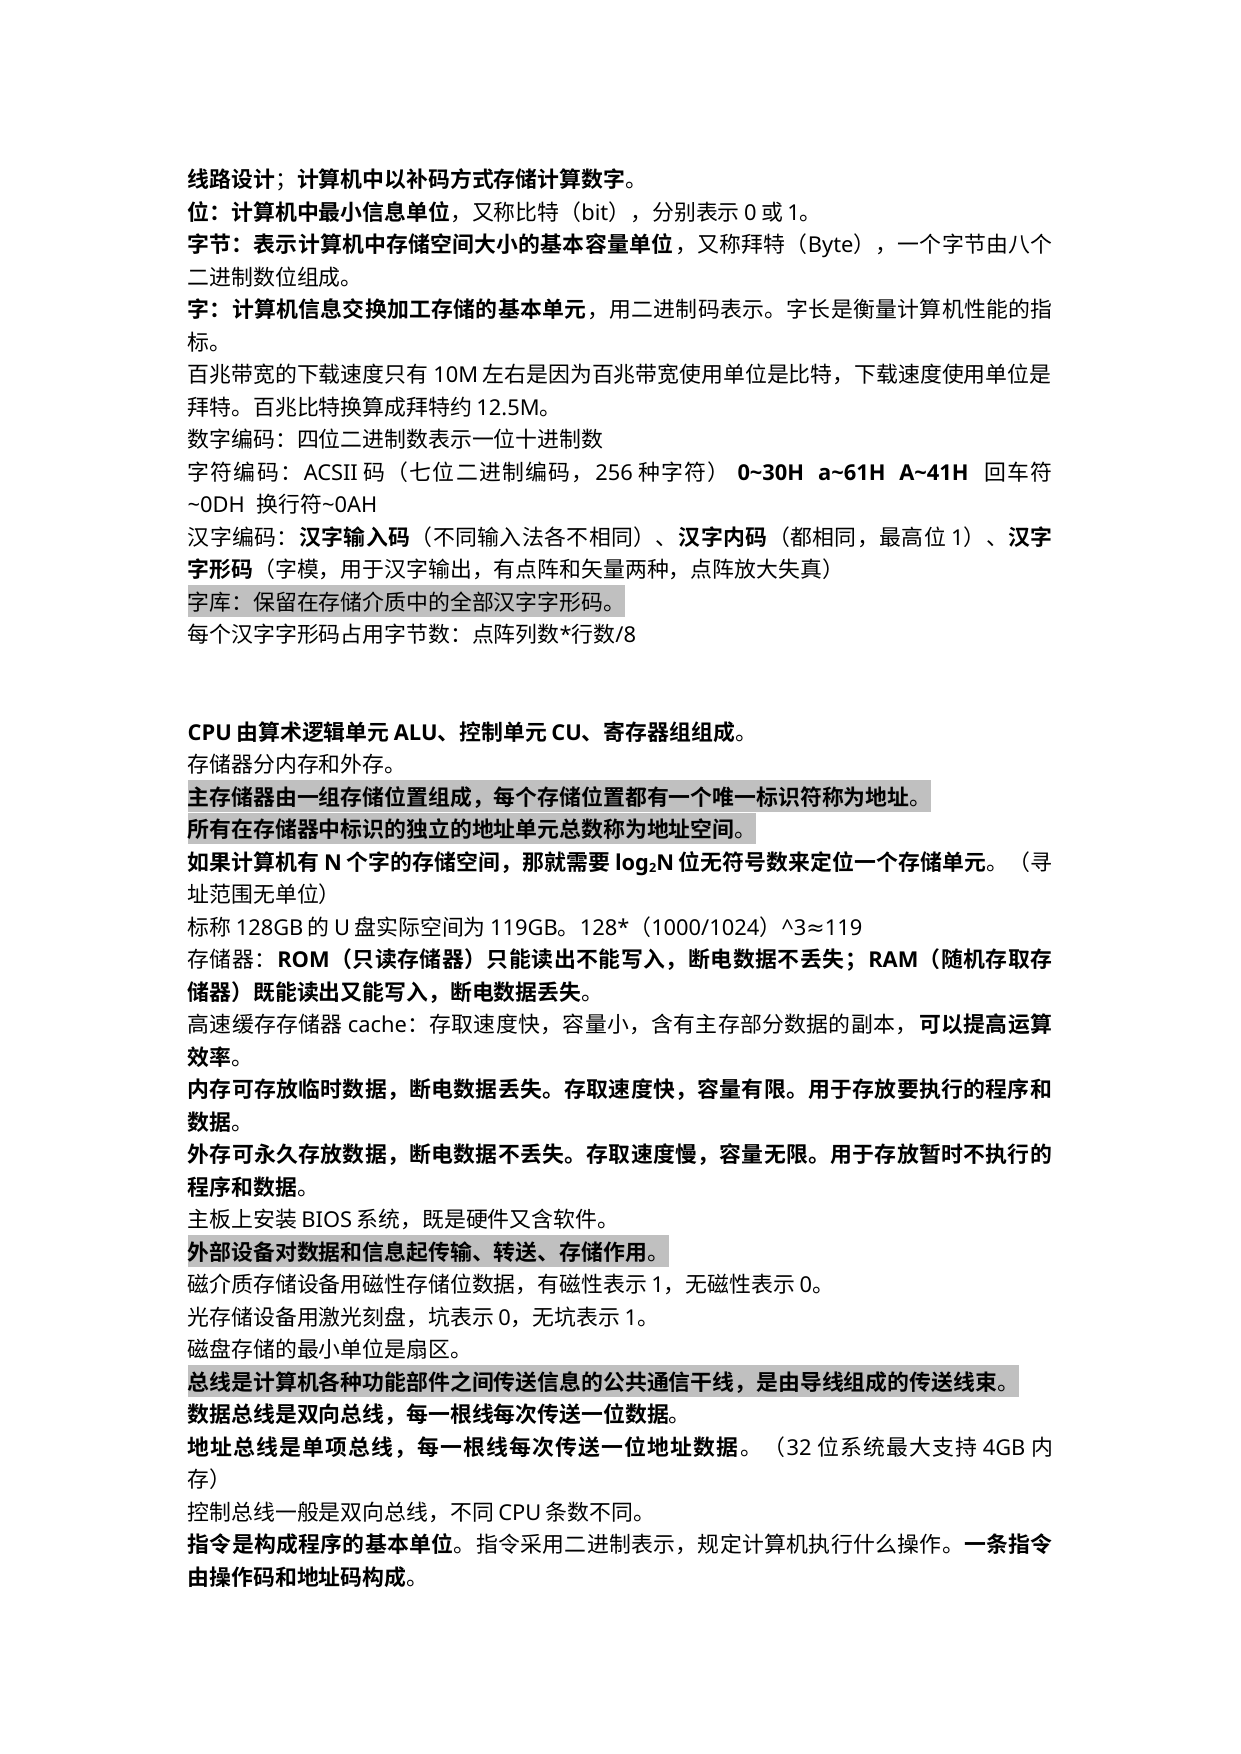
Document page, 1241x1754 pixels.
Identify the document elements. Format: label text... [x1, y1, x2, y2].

text 主存储器由一组存储位置组成，每个存储位置都有一个唯一标识符称为地址。 [187, 779, 1053, 812]
text 字：计算机信息交换加工存储的基本单元，用二进制码表示。字长是衡量计算机性能的指标。 [187, 292, 1053, 357]
text 存储器：ROM（只读存储器）只能读出不能写入，断电数据不丢失；RAM（随机存取存储器）既能读出又能写入，断电数据丢失。 [187, 942, 1053, 1007]
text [187, 162, 1053, 194]
text 总线是计算机各种功能部件之间传送信息的公共通信干线，是由导线组成的传送线束。 [187, 1364, 1053, 1397]
text 如果计算机有N个字的存储空间，那就需要log2N位无符号数来定位一个存储单元。（寻址范围无单位） [187, 844, 1053, 909]
text 光存储设备用激光刻盘，坑表示0，无坑表示1。 [187, 1299, 1053, 1332]
text 存储器分内存和外存。 [187, 747, 1053, 779]
text 百兆带宽的下载速度只有10M左右是因为百兆带宽使用单位是比特，下载速度使用单位是拜特。百兆比特换算成拜特约12.5M。 [187, 357, 1053, 422]
text 指令是构成程序的基本单位。指令采用二进制表示，规定计算机执行什么操作。一条指令由操作码和地址码构成。 [187, 1527, 1053, 1592]
text 磁盘存储的最小单位是扇区。 [187, 1332, 1053, 1364]
text 地址总线是单项总线，每一根线每次传送一位地址数据。（32位系统最大支持4GB内存） [187, 1429, 1053, 1494]
text 数字编码：四位二进制数表示一位十进制数 [187, 422, 1053, 454]
text 位：计算机中最小信息单位，又称比特（bit），分别表示0或1。 [187, 194, 1053, 227]
text 主板上安装BIOS系统，既是硬件又含软件。 [187, 1202, 1053, 1234]
text 控制总线一般是双向总线，不同CPU条数不同。 [187, 1494, 1053, 1527]
text 字库：保留在存储介质中的全部汉字字形码。 [187, 584, 1053, 617]
text 数据总线是双向总线，每一根线每次传送一位数据。 [187, 1397, 1053, 1429]
text 所有在存储器中标识的独立的地址单元总数称为地址空间。 [187, 812, 1053, 844]
text 汉字编码：汉字输入码（不同输入法各不相同）、汉字内码（都相同，最高位1）、汉字字形码（字模，用于汉字输出，有点阵和矢量两种，点阵放大失真） [187, 519, 1053, 584]
text 高速缓存存储器cache：存取速度快，容量小，含有主存部分数据的副本，可以提高运算效率。 [187, 1007, 1053, 1072]
text 外部设备对数据和信息起传输、转送、存储作用。 [187, 1234, 1053, 1267]
text 内存可存放临时数据，断电数据丢失。存取速度快，容量有限。用于存放要执行的程序和数据。 [187, 1072, 1053, 1137]
text 标称128GB的U盘实际空间为119GB。128*（1000/1024）^3≈119 [187, 909, 1053, 942]
text 外存可永久存放数据，断电数据不丢失。存取速度慢，容量无限。用于存放暂时不执行的程序和数据。 [187, 1137, 1053, 1202]
text 每个汉字字形码占用字节数：点阵列数*行数/8 [187, 617, 1053, 649]
text CPU由算术逻辑单元ALU、控制单元CU、寄存器组组成。 [187, 714, 1053, 747]
text 字符编码：ACSII码（七位二进制编码，256种字符） 0~30H a~61H A~41H 回车符~0DH 换行符~0AH [187, 454, 1053, 519]
text 磁介质存储设备用磁性存储位数据，有磁性表示1，无磁性表示0。 [187, 1267, 1053, 1299]
text 字节：表示计算机中存储空间大小的基本容量单位，又称拜特（Byte），一个字节由八个二进制数位组成。 [187, 227, 1053, 292]
